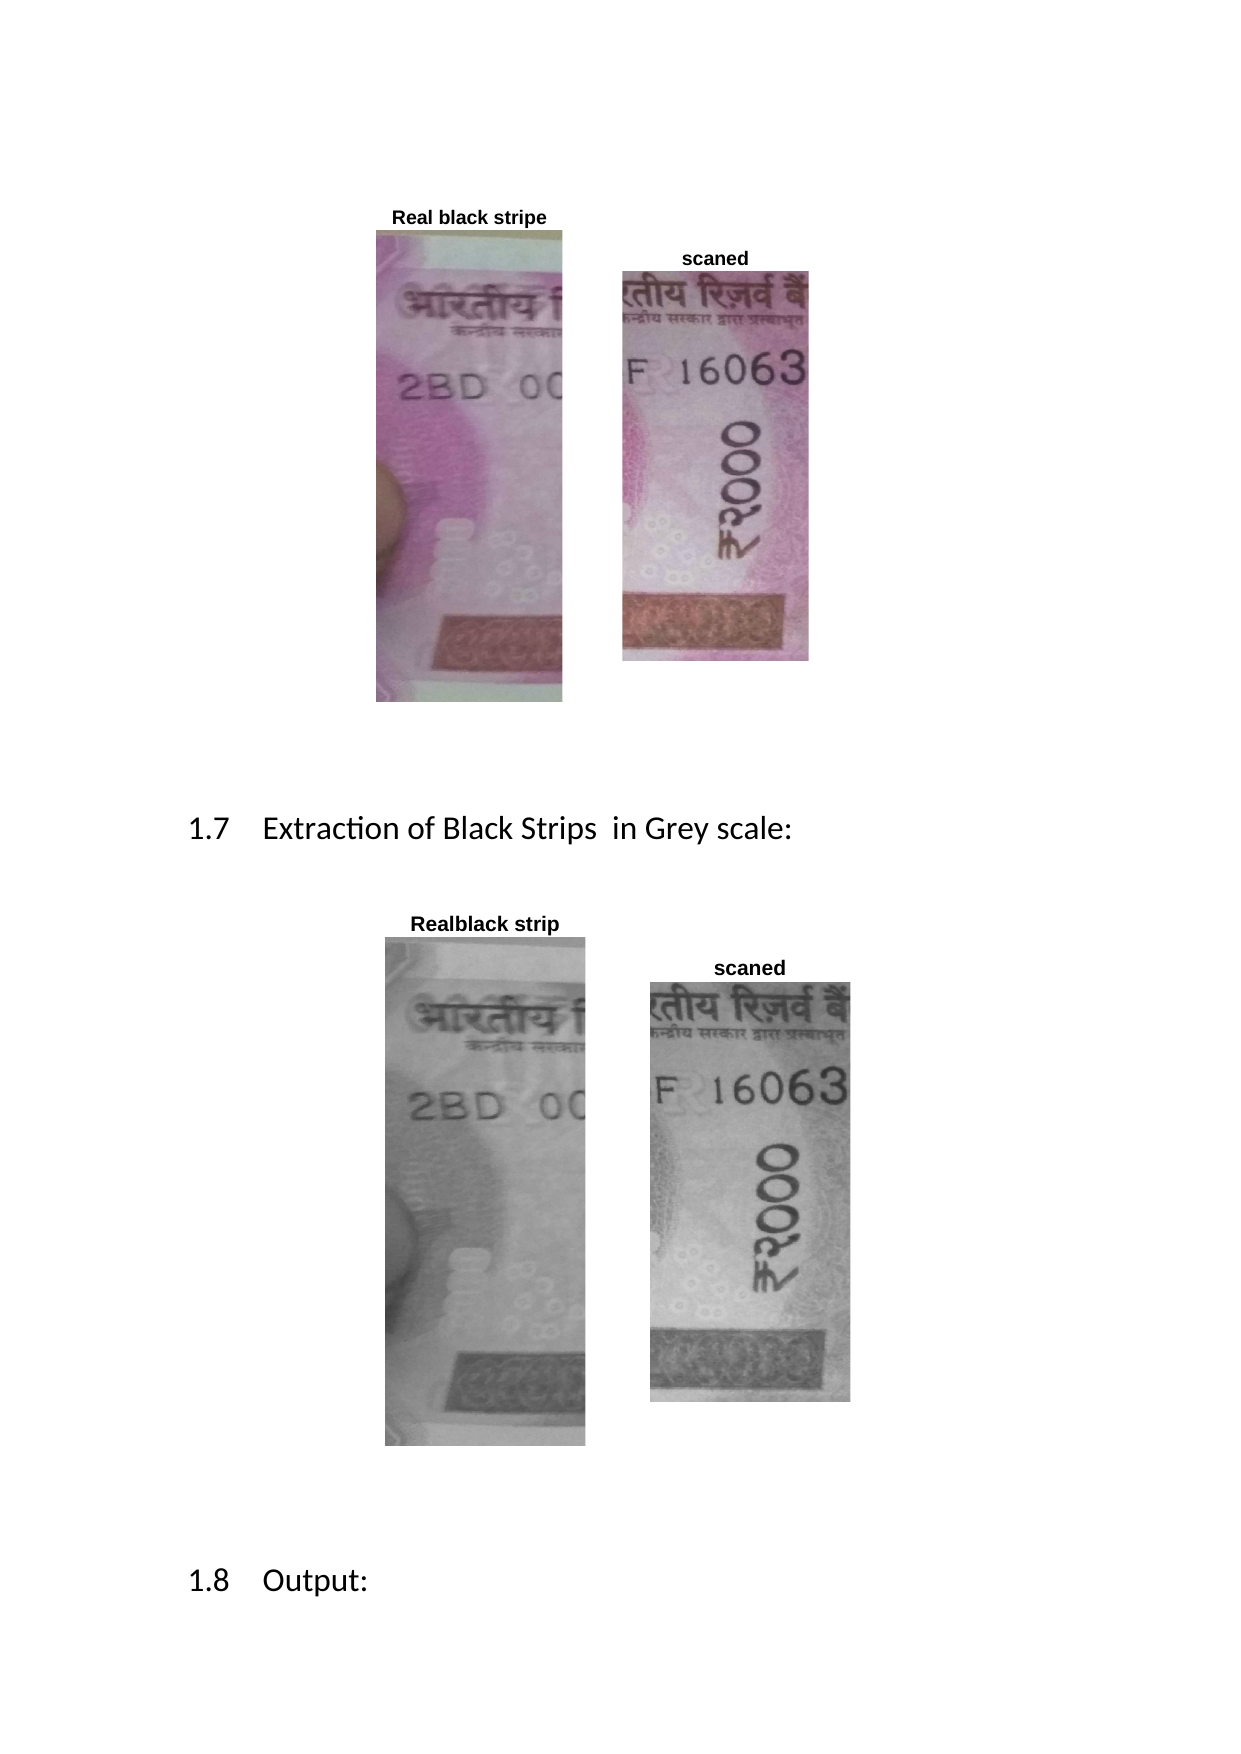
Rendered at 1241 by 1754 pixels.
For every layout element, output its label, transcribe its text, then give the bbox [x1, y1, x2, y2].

list Extraction of Black Strips in Grey scale: [187, 807, 1090, 848]
list Output: [187, 1558, 1090, 1599]
